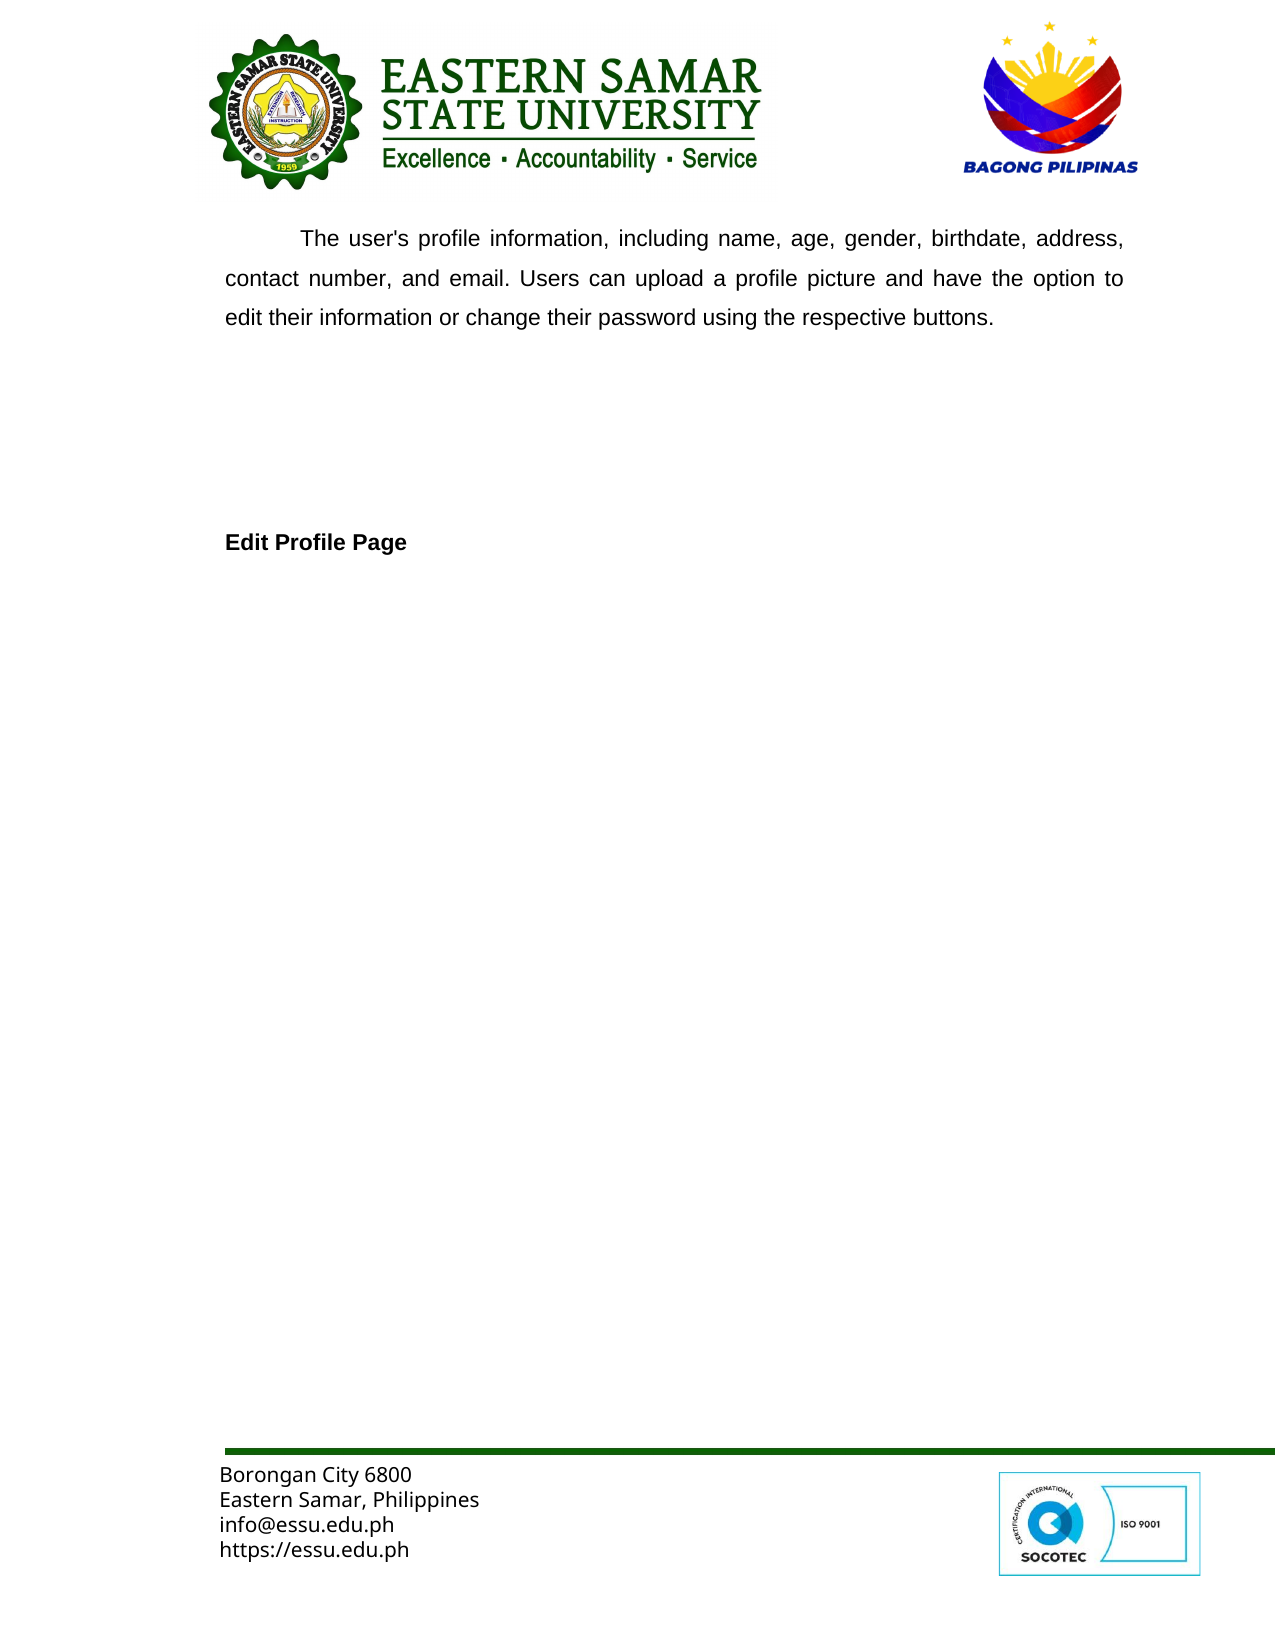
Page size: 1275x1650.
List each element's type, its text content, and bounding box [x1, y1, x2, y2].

picture [225, 1446, 1275, 1457]
picture [998, 1472, 1201, 1576]
text The user's profile information, including name, age, gender, birthdate, address, contact number, and email. Users can upload a profile picture and have the option to edit their information or change their password using the respective buttons. [225, 225, 1125, 330]
picture [958, 18, 1142, 177]
text Edit Profile Page [225, 528, 1125, 555]
picture [195, 22, 779, 202]
